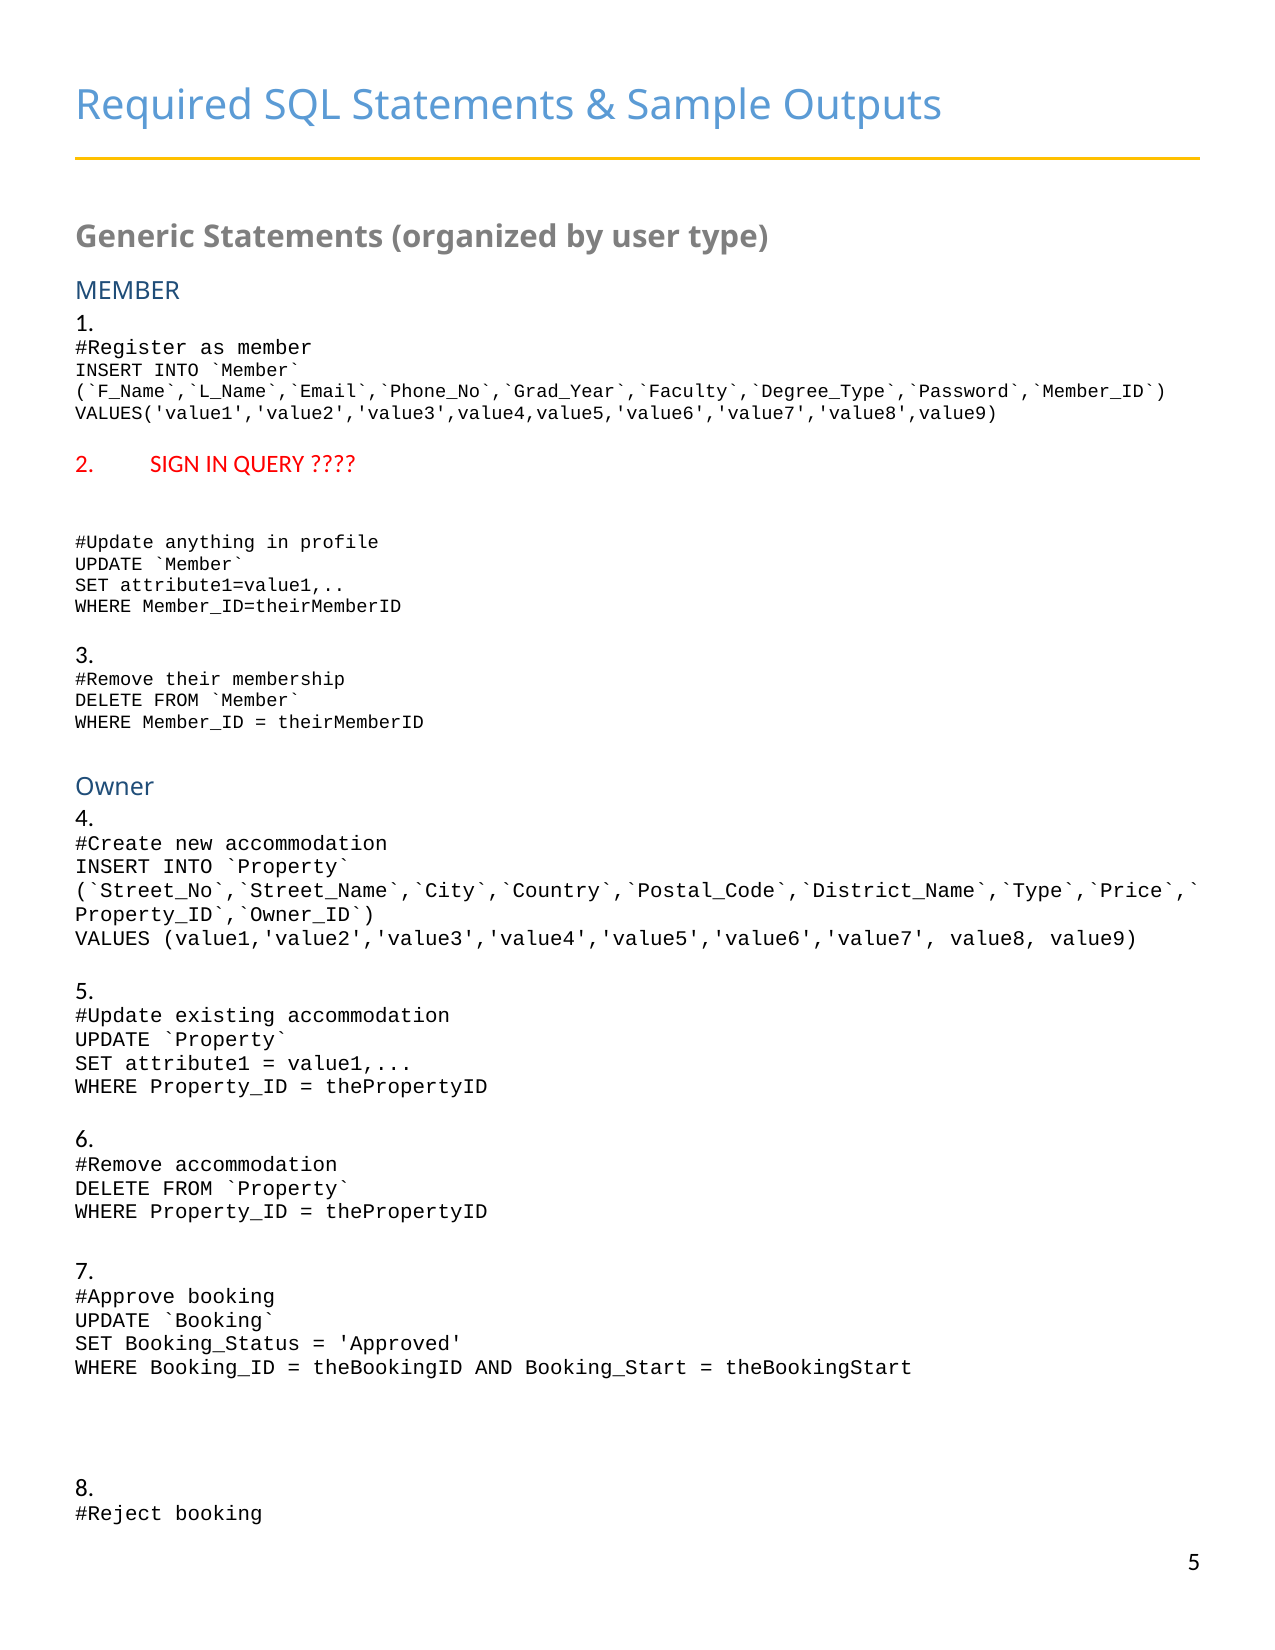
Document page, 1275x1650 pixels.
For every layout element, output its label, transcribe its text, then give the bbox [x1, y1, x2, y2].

text WHERE Booking_ID = theBookingID AND Booking_Start = theBookingStart [75, 1357, 1200, 1381]
text SET Booking_Status = 'Approved' [75, 1333, 1200, 1357]
subtitle Owner [75, 768, 1200, 802]
text WHERE Property_ID = thePropertyID [75, 1201, 1200, 1225]
text #Approve booking [75, 1286, 1200, 1310]
text #Update existing accommodation [75, 1005, 1200, 1029]
text DELETE FROM `Member` [75, 691, 1200, 712]
text WHERE Member_ID = theirMemberID [75, 712, 1200, 734]
list SIGN IN QUERY ???? [75, 448, 1200, 479]
text #Create new accommodation [75, 833, 1200, 857]
text SET attribute1=value1,.. [75, 576, 1200, 597]
text DELETE FROM `Property` [75, 1178, 1200, 1201]
text SET attribute1 = value1,... [75, 1053, 1200, 1076]
subtitle MEMBER [75, 273, 1200, 307]
text #Register as member [75, 337, 1200, 361]
subtitle Required SQL Statements & Sample Outputs [75, 75, 1200, 157]
text INSERT INTO `Property` (`Street_No`,`Street_Name`,`City`,`Country`,`Postal_Code`,`District_Name`,`Type`,`Price`,`Property_ID`,`Owner_ID`) [75, 857, 1200, 927]
text UPDATE `Member` [75, 554, 1200, 576]
text INSERT INTO `Member` (`F_Name`,`L_Name`,`Email`,`Phone_No`,`Grad_Year`,`Faculty`,`Degree_Type`,`Password`,`Member_ID`) [75, 361, 1200, 403]
text #Reject booking [75, 1503, 1200, 1526]
text UPDATE `Booking` [75, 1310, 1200, 1333]
text #Remove their membership [75, 670, 1200, 691]
text #Update anything in profile [75, 533, 1200, 554]
text VALUES (value1,'value2','value3','value4','value5','value6','value7', value8, value9) [75, 927, 1200, 951]
text WHERE Member_ID=theirMemberID [75, 597, 1200, 618]
text #Remove accommodation [75, 1154, 1200, 1178]
text UPDATE `Property` [75, 1029, 1200, 1053]
subtitle Generic Statements (organized by user type) [75, 214, 1200, 257]
text VALUES('value1','value2','value3',value4,value5,'value6','value7','value8',value9) [75, 403, 1200, 425]
text WHERE Property_ID = thePropertyID [75, 1076, 1200, 1100]
